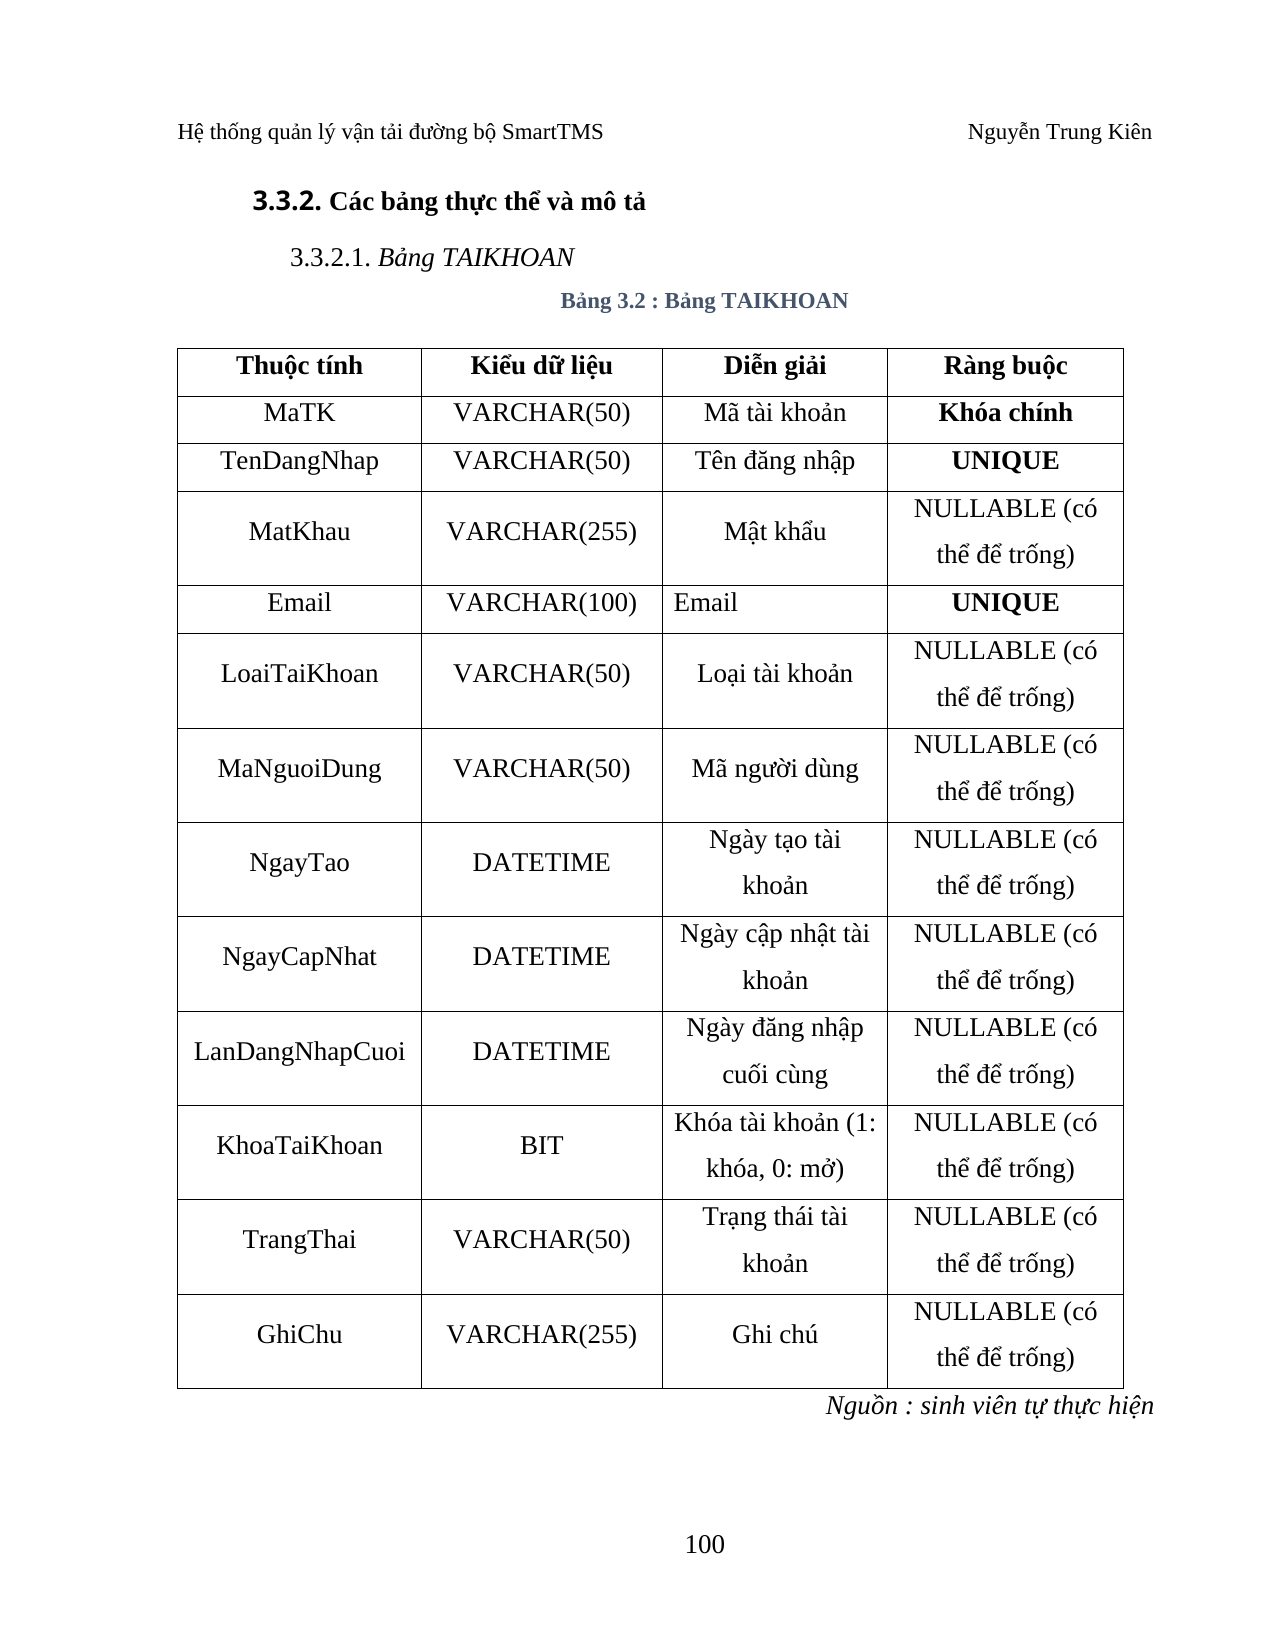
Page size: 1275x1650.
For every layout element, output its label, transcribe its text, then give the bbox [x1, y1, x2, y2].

table_cell NULLABLE (có thể để trống) [888, 1012, 1123, 1105]
table_cell VARCHAR(50) [422, 1200, 662, 1294]
table_cell DATETIME [422, 1012, 662, 1105]
table_cell NULLABLE (có thể để trống) [888, 634, 1123, 727]
table_cell Trạng thái tài khoản [663, 1200, 887, 1294]
text Nguồn : sinh viên tự thực hiện [177, 1389, 1157, 1420]
table_cell Email [178, 586, 421, 633]
table_cell Ghi chú [663, 1295, 887, 1388]
table_cell MaNguoiDung [178, 729, 421, 822]
table_header Diễn giải [663, 349, 887, 396]
table_cell NULLABLE (có thể để trống) [888, 1106, 1123, 1199]
table_cell KhoaTaiKhoan [178, 1106, 421, 1199]
table_cell Tên đăng nhập [663, 444, 887, 491]
table_cell VARCHAR(50) [422, 729, 662, 822]
table_cell VARCHAR(255) [422, 492, 662, 585]
table_cell NULLABLE (có thể để trống) [888, 492, 1123, 585]
table_cell VARCHAR(50) [422, 444, 662, 491]
table_cell LanDangNhapCuoi [178, 1012, 421, 1105]
table_cell GhiChu [178, 1295, 421, 1388]
subtitle Các bảng thực thể và mô tả [252, 181, 1157, 218]
table_cell NgayTao [178, 823, 421, 916]
table_cell Mã tài khoản [663, 397, 887, 443]
table_cell Ngày đăng nhập cuối cùng [663, 1012, 887, 1105]
table_cell VARCHAR(255) [422, 1295, 662, 1388]
table_cell MatKhau [178, 492, 421, 585]
table_cell NULLABLE (có thể để trống) [888, 823, 1123, 916]
table_cell NULLABLE (có thể để trống) [888, 917, 1123, 1011]
table_cell MaTK [178, 397, 421, 443]
subtitle Bảng TAIKHOAN [290, 241, 1157, 272]
table_cell TenDangNhap [178, 444, 421, 491]
table_header Thuộc tính [178, 349, 421, 396]
table_cell Ngày tạo tài khoản [663, 823, 887, 916]
table_cell LoaiTaiKhoan [178, 634, 421, 727]
table_cell Loại tài khoản [663, 634, 887, 727]
table_cell Ngày cập nhật tài khoản [663, 917, 887, 1011]
table_cell Khóa tài khoản (1: khóa, 0: mở) [663, 1106, 887, 1199]
table_cell BIT [422, 1106, 662, 1199]
table_cell VARCHAR(50) [422, 634, 662, 727]
table_cell VARCHAR(100) [422, 586, 662, 633]
table_cell NULLABLE (có thể để trống) [888, 1200, 1123, 1294]
table_cell NgayCapNhat [178, 917, 421, 1011]
table_cell DATETIME [422, 917, 662, 1011]
table_cell DATETIME [422, 823, 662, 916]
table_cell NULLABLE (có thể để trống) [888, 1295, 1123, 1388]
table_cell NULLABLE (có thể để trống) [888, 729, 1123, 822]
table_cell Email [663, 586, 887, 633]
table_header Kiểu dữ liệu [422, 349, 662, 396]
table_cell UNIQUE [888, 444, 1123, 491]
table_header Ràng buộc [888, 349, 1123, 396]
table_cell Khóa chính [888, 397, 1123, 443]
table_cell UNIQUE [888, 586, 1123, 633]
table_cell Mã người dùng [663, 729, 887, 822]
table_cell Mật khẩu [663, 492, 887, 585]
table_cell TrangThai [178, 1200, 421, 1294]
table_cell VARCHAR(50) [422, 397, 662, 443]
